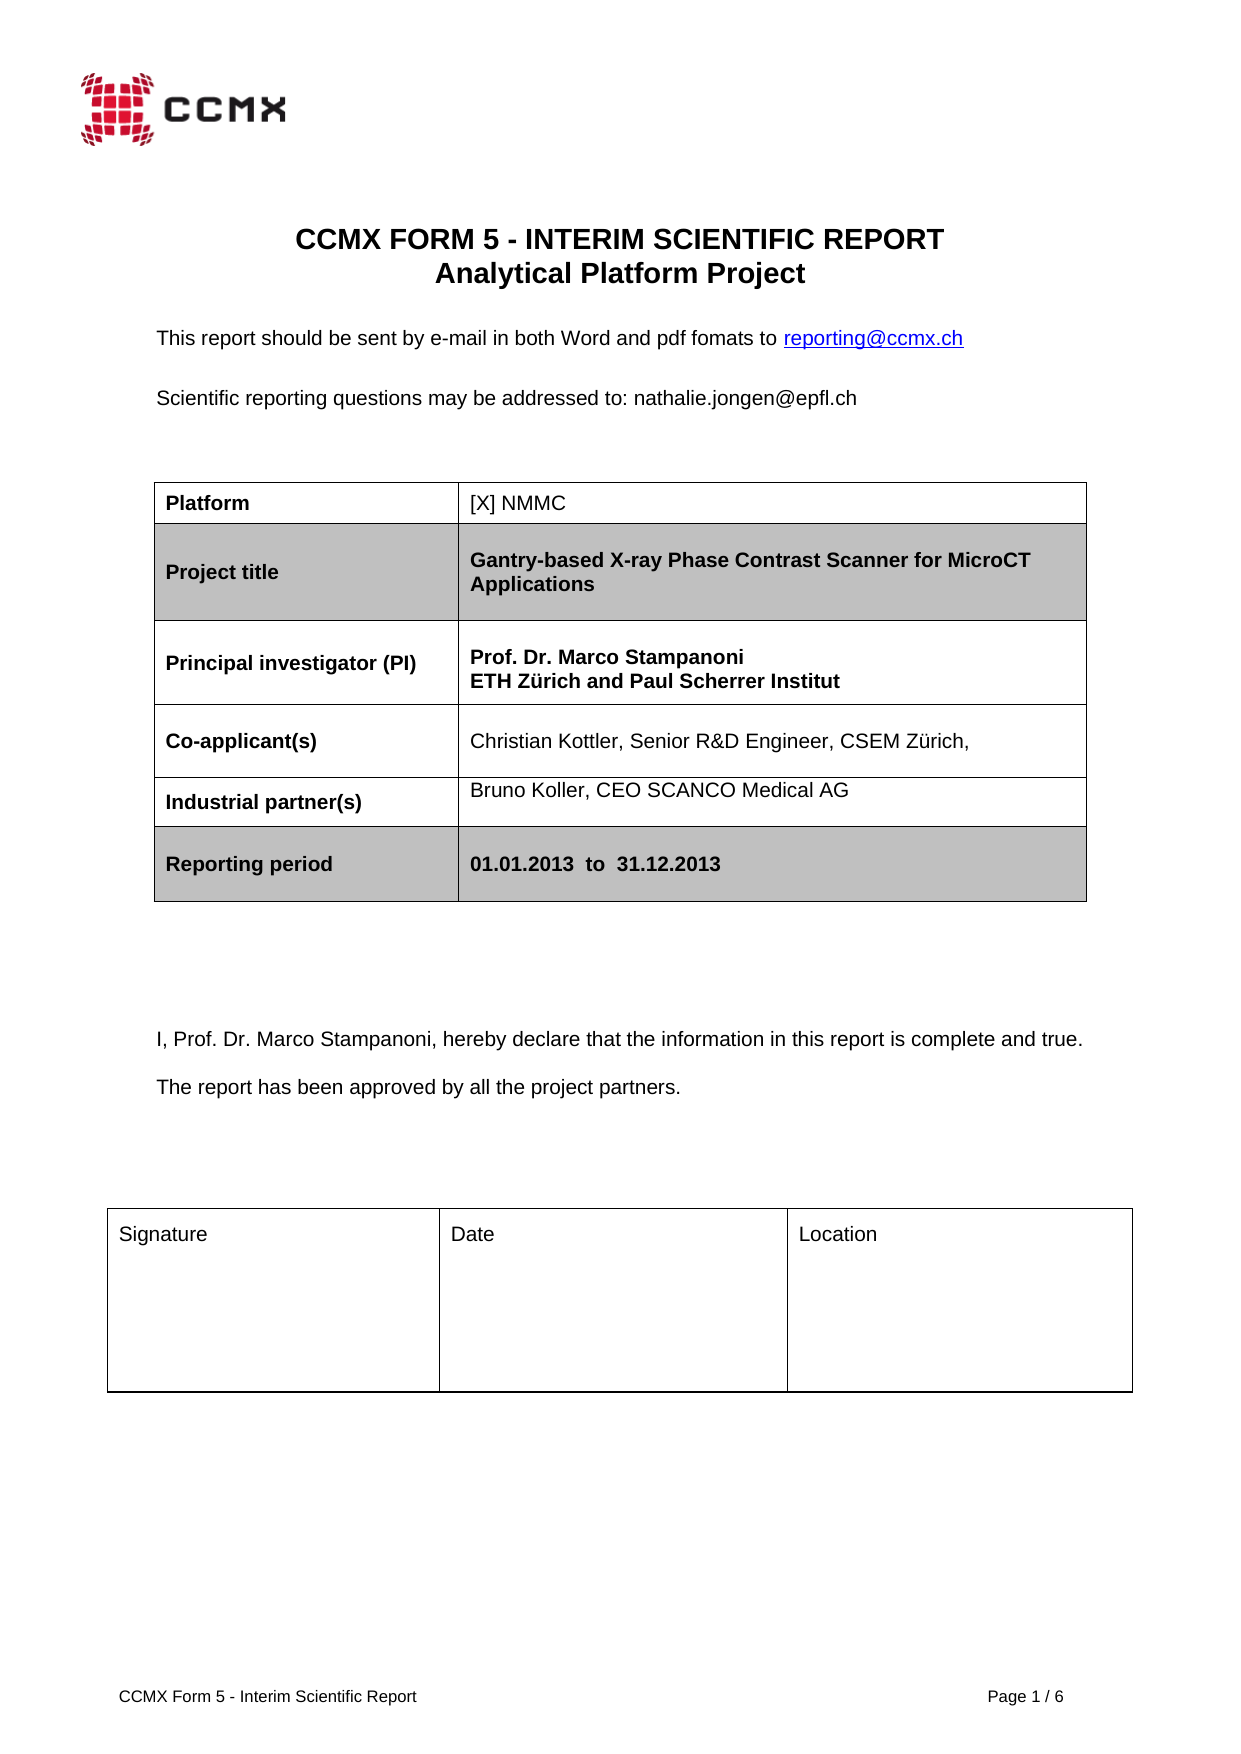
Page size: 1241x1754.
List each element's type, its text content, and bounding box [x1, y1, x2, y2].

text I, Prof. Dr. Marco Stampanoni, hereby declare that the information in this report is complete and true. [156, 1027, 1122, 1051]
title CCMX FORM 5 - INTERIM SCIENTIFIC report [118, 222, 1122, 256]
table_header Date [440, 1209, 787, 1391]
text Analytical Platform Project [118, 256, 1122, 289]
table_cell Bruno Koller, CEO SCANCO Medical AG [459, 778, 1086, 826]
table_cell Project title [155, 524, 458, 620]
table_cell 01.01.2013 to 31.12.2013 [459, 827, 1086, 901]
table_header Platform [155, 483, 458, 523]
picture [81, 73, 286, 146]
table_header Location [788, 1209, 1132, 1391]
text The report has been approved by all the project partners. [156, 1075, 1122, 1099]
table_cell Industrial partner(s) [155, 778, 458, 826]
text This report should be sent by e-mail in both Word and pdf fomats to reporting@ccmx.ch [156, 326, 1122, 349]
table_cell Co-applicant(s) [155, 705, 458, 777]
table_header Signature [108, 1209, 439, 1391]
table_cell Gantry-based X-ray Phase Contrast Scanner for MicroCT Applications [459, 524, 1086, 620]
text Scientific reporting questions may be addressed to: nathalie.jongen@epfl.ch [118, 386, 1122, 410]
table_cell Reporting period [155, 827, 458, 901]
table_header [X] NMMC [459, 483, 1086, 523]
table_cell Prof. Dr. Marco Stampanoni ETH Zürich and Paul Scherrer Institut [459, 621, 1086, 704]
table_cell Christian Kottler, Senior R&D Engineer, CSEM Zürich, [459, 705, 1086, 777]
table_cell Principal investigator (PI) [155, 621, 458, 704]
